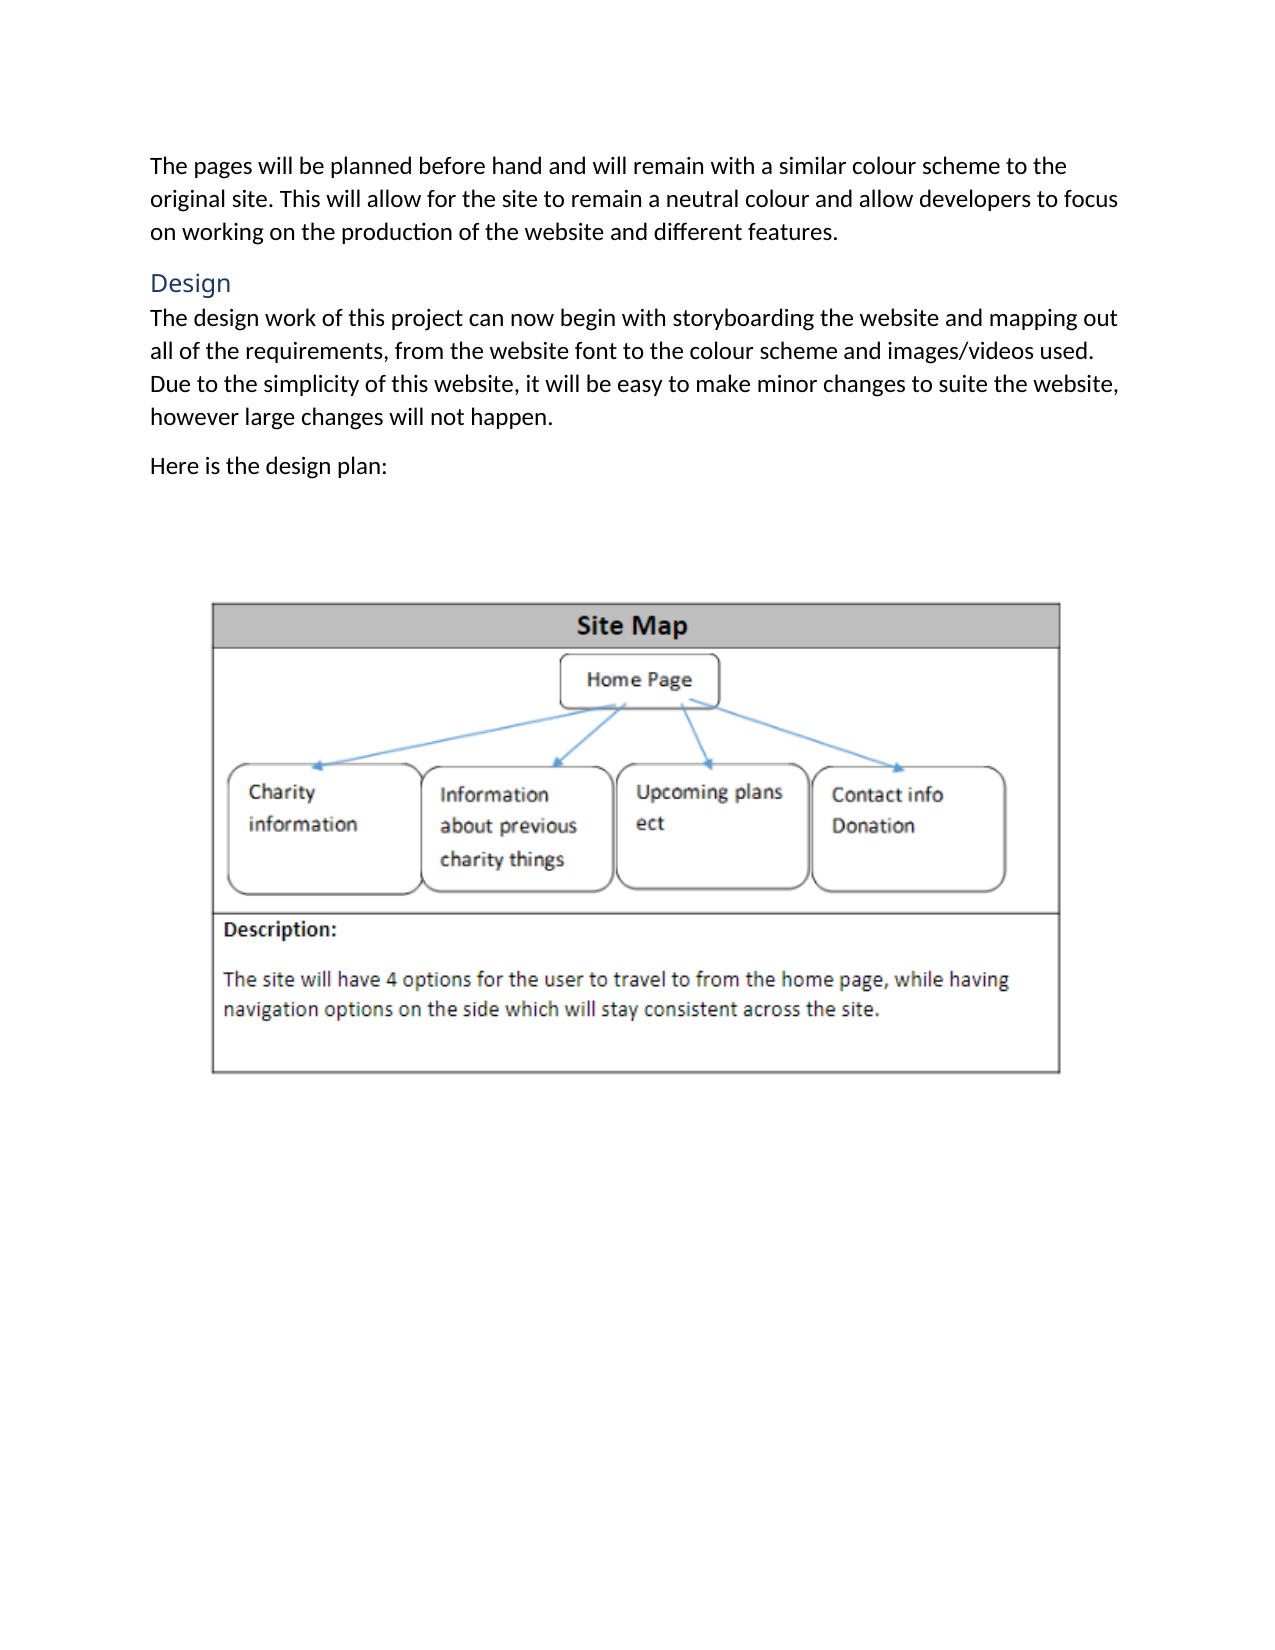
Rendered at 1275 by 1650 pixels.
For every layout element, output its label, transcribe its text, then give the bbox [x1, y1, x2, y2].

text Here is the design plan: [150, 451, 1125, 481]
subtitle Design [150, 265, 1125, 299]
text The design work of this project can now begin with storyboarding the website and mapping out all of the requirements, from the website font to the colour scheme and images/videos used. Due to the simplicity of this website, it will be easy to make minor changes to suite the website, however large changes will not happen. [150, 302, 1125, 431]
picture [208, 599, 1067, 1079]
text The pages will be planned before hand and will remain with a similar colour scheme to the original site. This will allow for the site to remain a neutral colour and allow developers to focus on working on the production of the website and different features. [150, 150, 1125, 246]
